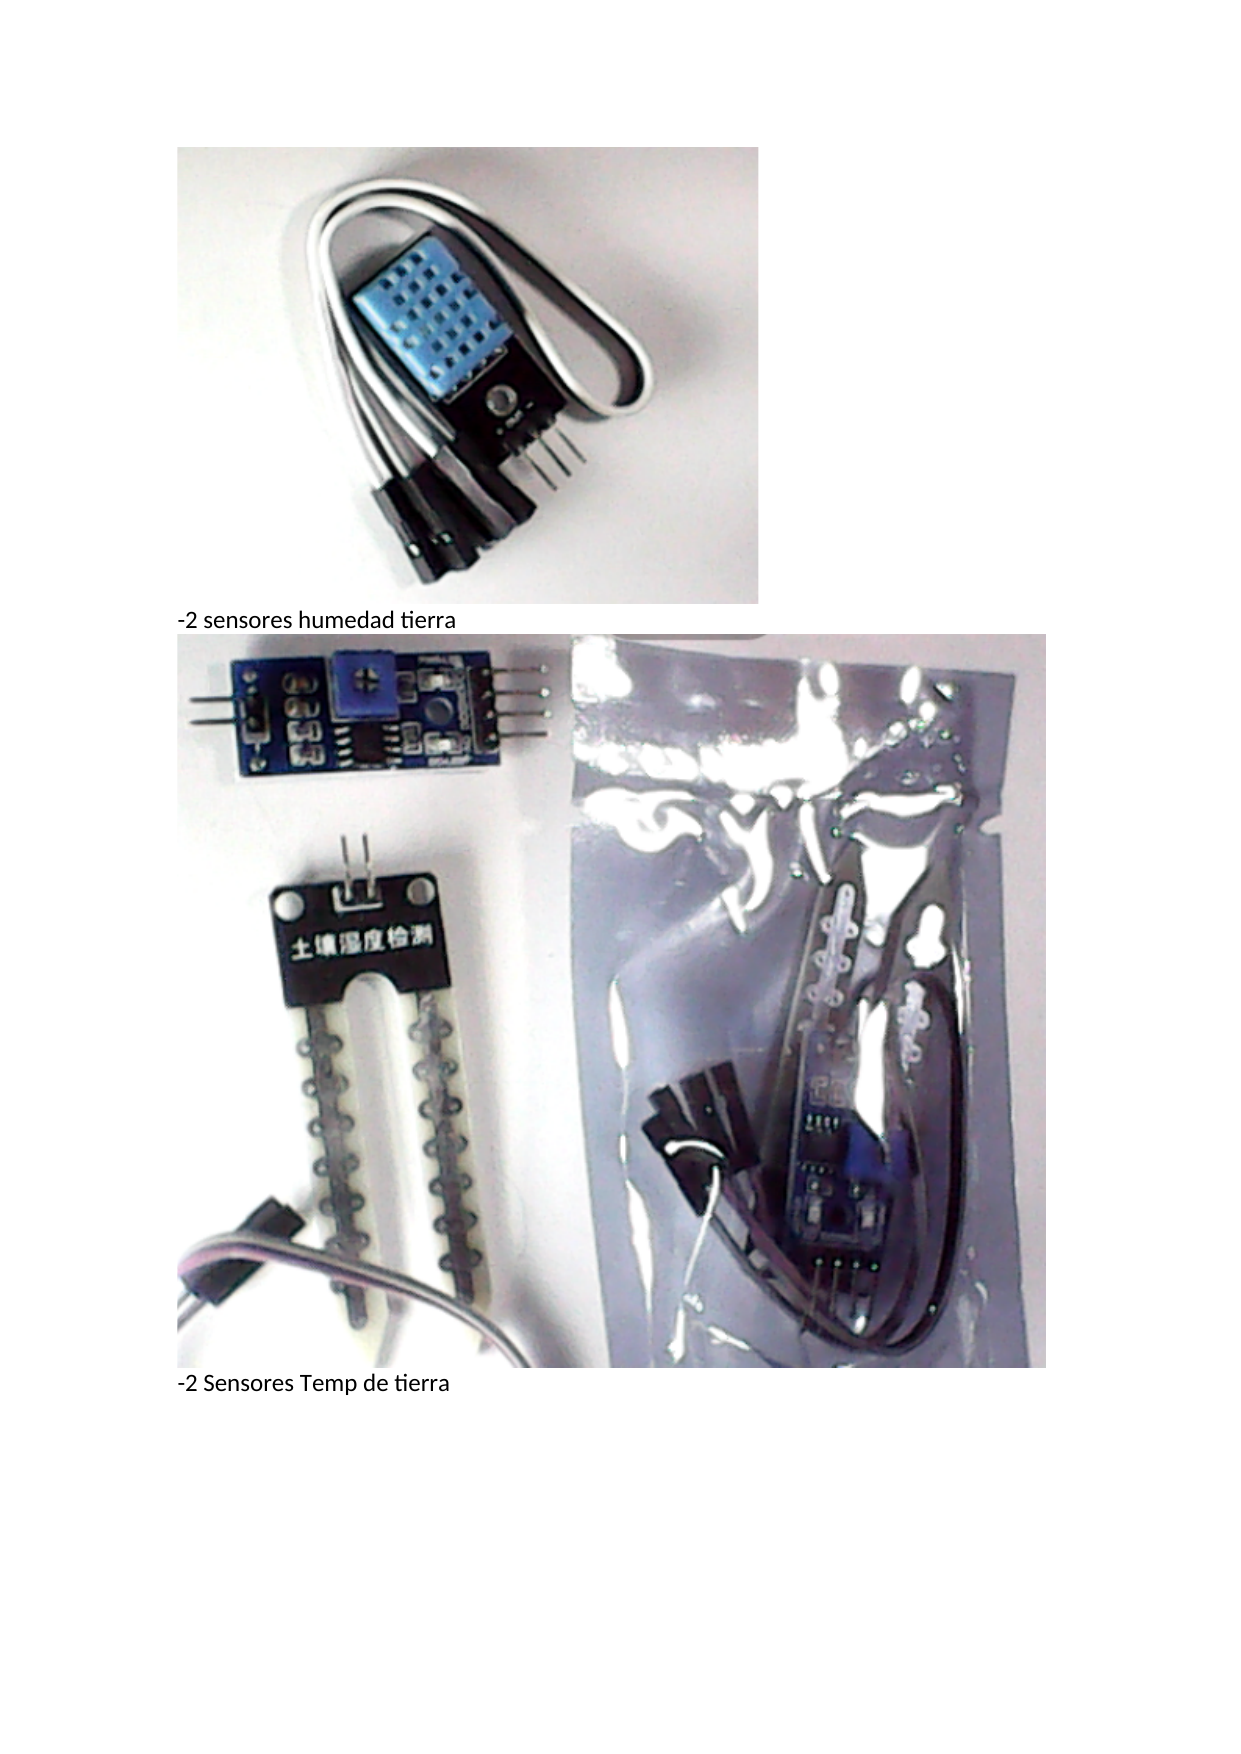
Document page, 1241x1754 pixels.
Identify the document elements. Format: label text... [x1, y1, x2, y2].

picture [177, 634, 1046, 1368]
text -2 sensores humedad tierra [177, 604, 1063, 634]
picture [177, 147, 759, 604]
text -2 Sensores Temp de tierra [177, 1367, 1063, 1398]
